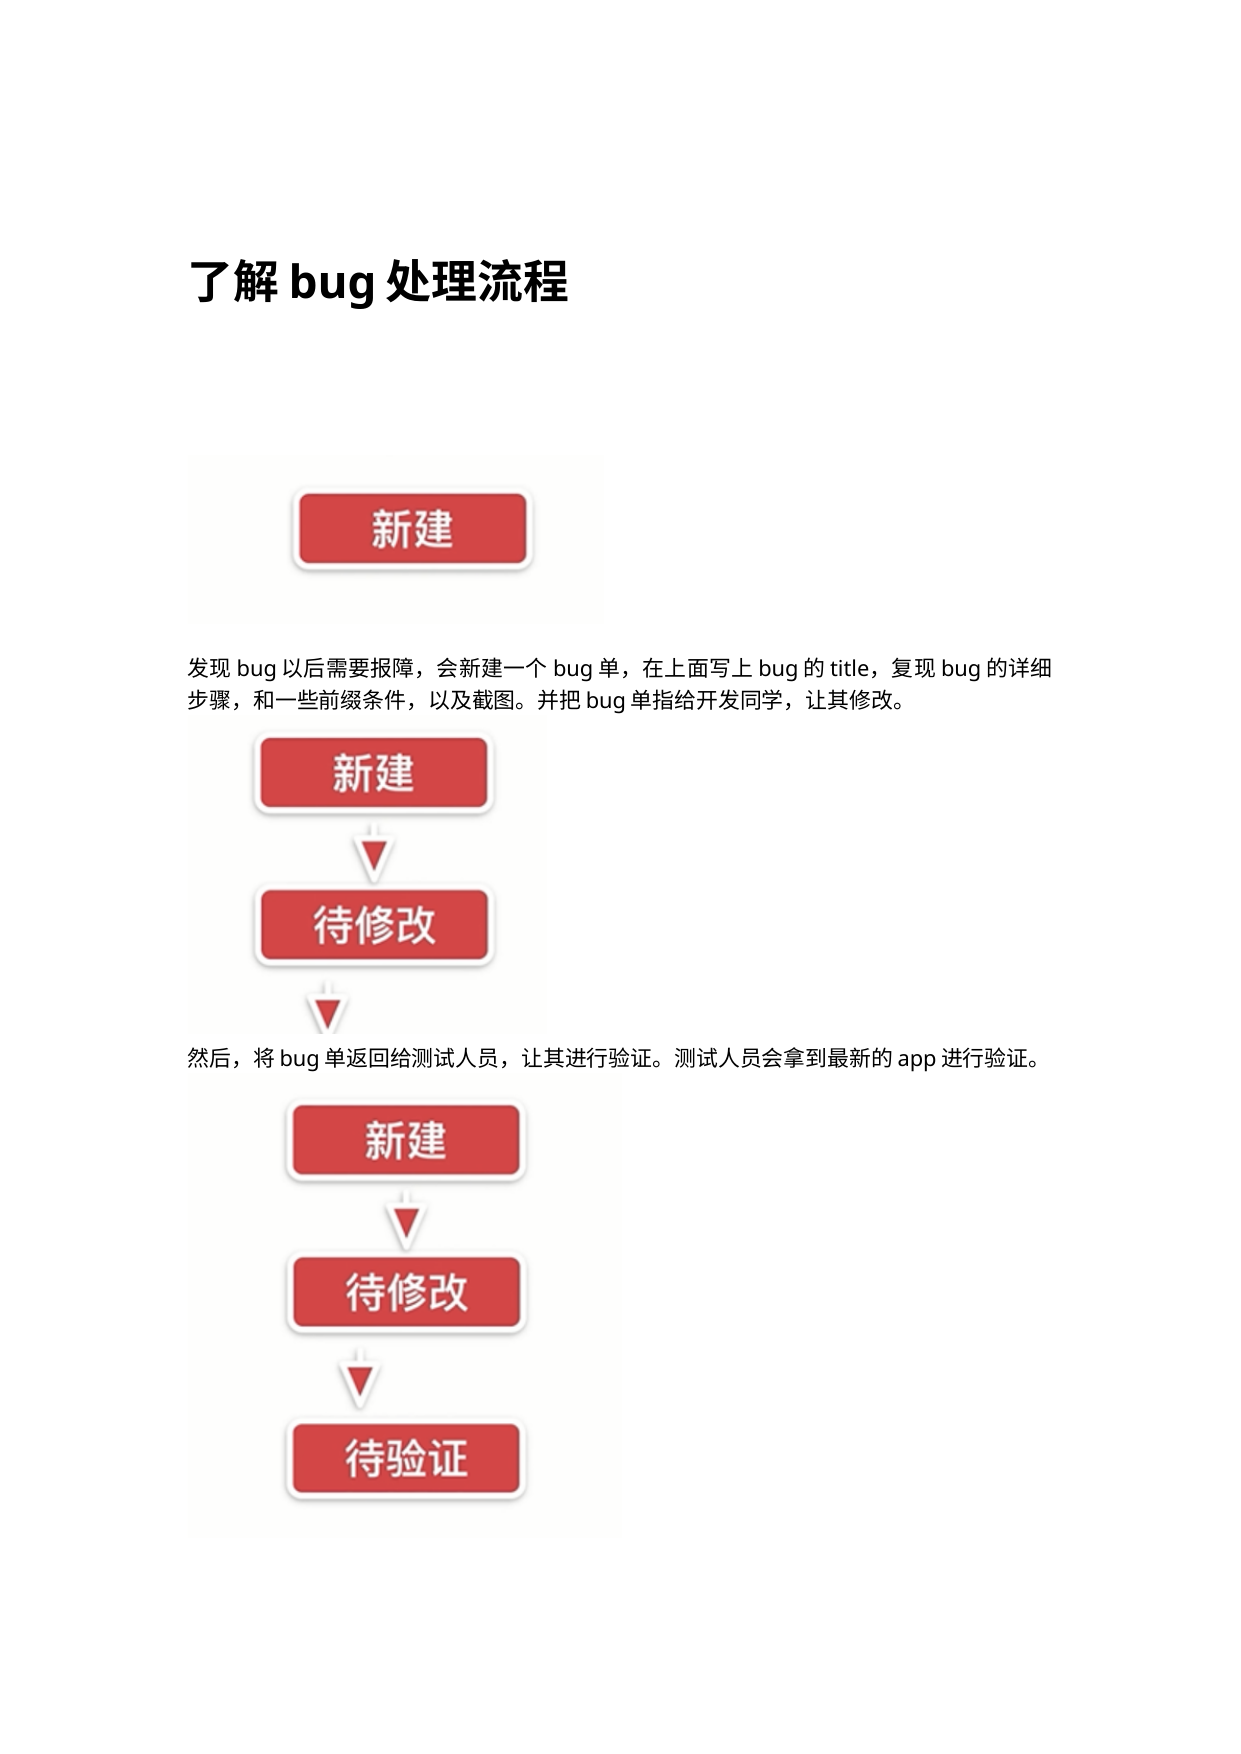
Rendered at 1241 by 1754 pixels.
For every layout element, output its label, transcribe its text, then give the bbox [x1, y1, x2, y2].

text 然后，将bug单返回给测试人员，让其进行验证。测试人员会拿到最新的app进行验证。 [187, 1041, 1053, 1073]
picture [187, 715, 547, 1034]
text 发现bug以后需要报障，会新建一个bug单，在上面写上bug的title，复现bug的详细步骤，和一些前缀条件，以及截图。并把bug单指给开发同学，让其修改。 [187, 651, 1053, 716]
picture [187, 1073, 622, 1538]
picture [187, 455, 605, 624]
subtitle 了解bug处理流程 [187, 230, 1053, 327]
